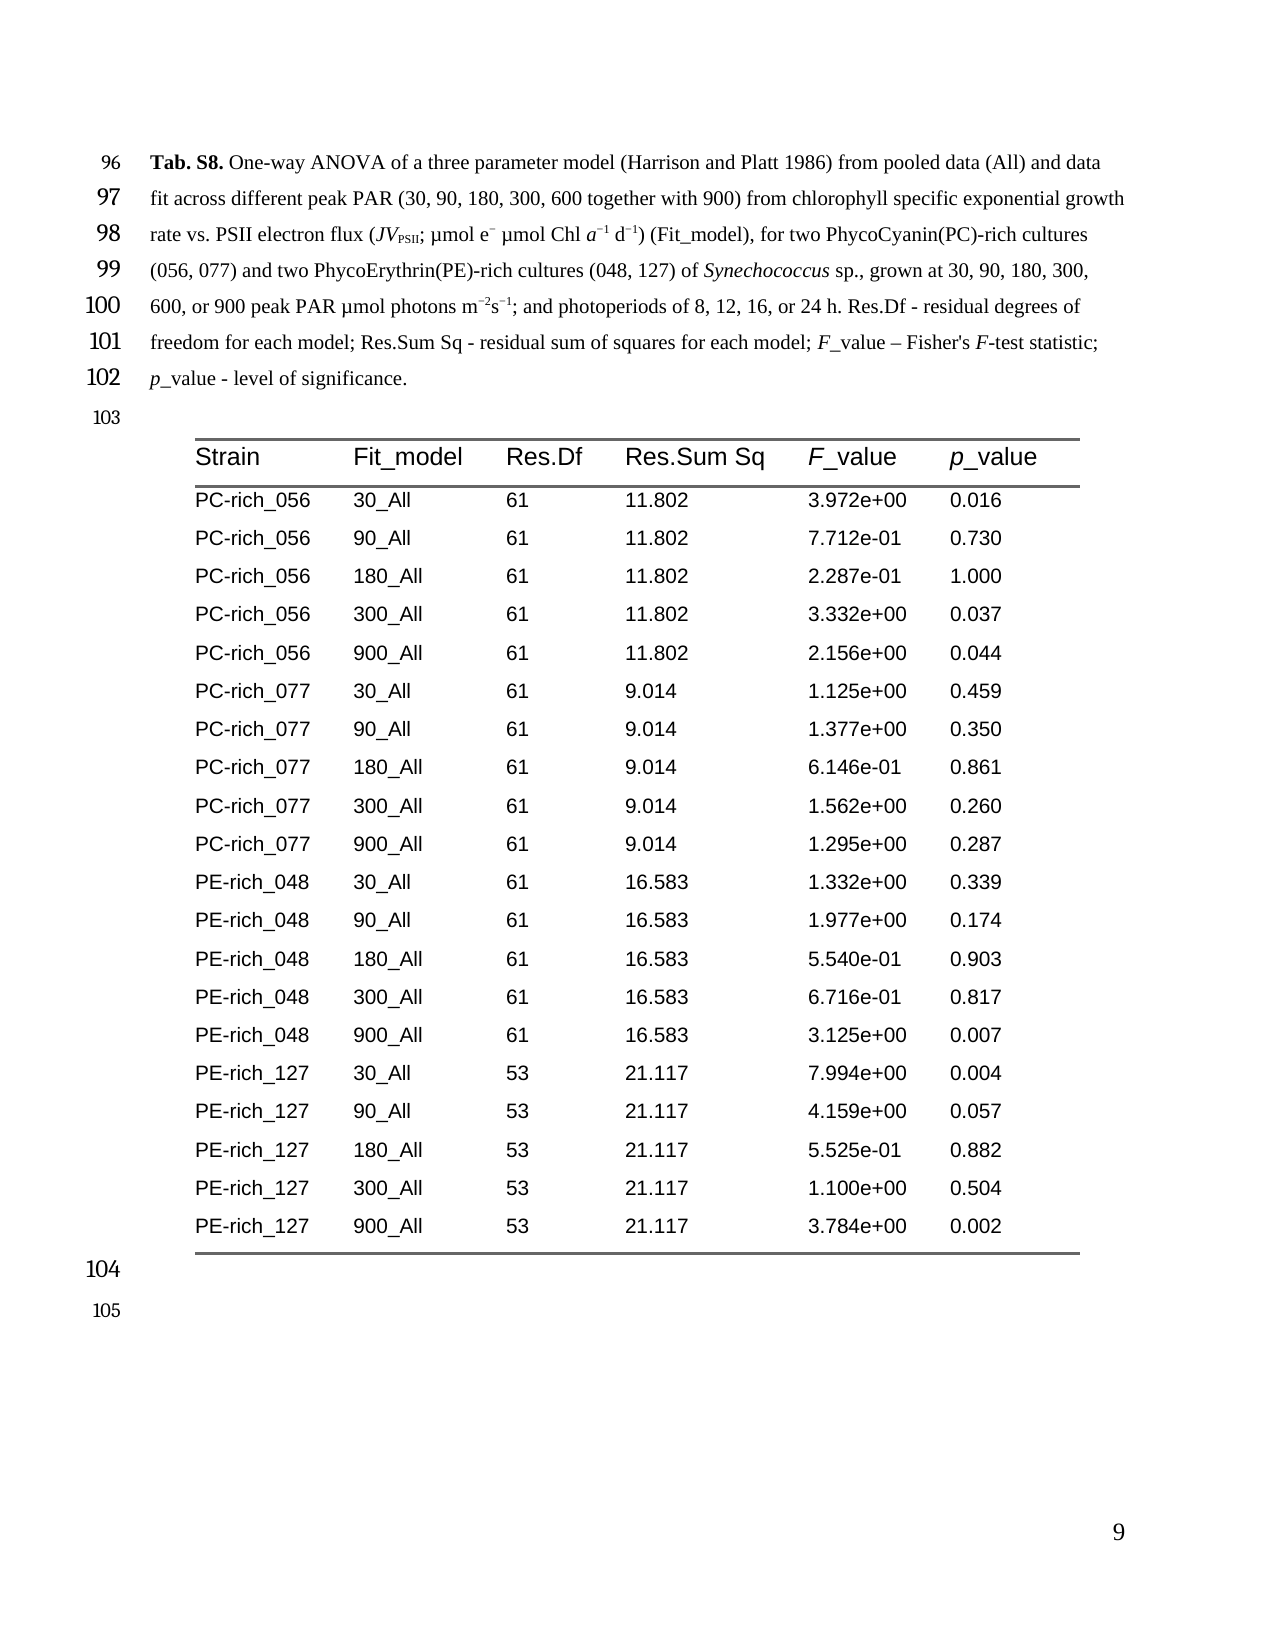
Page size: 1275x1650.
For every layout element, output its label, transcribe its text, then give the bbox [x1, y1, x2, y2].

table_cell 61 [506, 985, 625, 1023]
table_cell 61 [506, 946, 625, 984]
table_cell 1.125e+00 [808, 679, 950, 717]
table_cell PC-rich_077 [195, 717, 353, 755]
table_cell PE-rich_048 [195, 870, 353, 908]
table_cell 9.014 [625, 832, 808, 870]
table_cell PE-rich_127 [195, 1138, 353, 1176]
table_cell 0.817 [950, 985, 1080, 1023]
table_cell PC-rich_056 [195, 526, 353, 564]
table_cell 61 [506, 794, 625, 832]
table_cell 0.037 [950, 602, 1080, 641]
table_cell PE-rich_048 [195, 985, 353, 1023]
table_cell PC-rich_077 [195, 832, 353, 870]
table_cell PC-rich_056 [195, 602, 353, 641]
text Tab. S8. One-way ANOVA of a three parameter model (Harrison and Platt 1986) from pooled data (All) and data fit across different peak PAR (30, 90, 180, 300, 600 together with 900) from chlorophyll specific exponential growth rate vs. PSII electron flux (JVPSII; µmol e− µmol Chl a−1 d−1) (Fit_model), for two PhycoCyanin(PC)-rich cultures (056, 077) and two PhycoErythrin(PE)-rich cultures (048, 127) of Synechococcus sp., grown at 30, 90, 180, 300, 600, or 900 peak PAR µmol photons m−2s−1; and photoperiods of 8, 12, 16, or 24 h. Res.Df - residual degrees of freedom for each model; Res.Sum Sq - residual sum of squares for each model; F_value – Fisher's F-test statistic; p_value - level of significance. [150, 150, 1125, 390]
table_cell 5.525e-01 [808, 1138, 950, 1176]
table_cell 180_All [353, 946, 506, 984]
table_cell 0.057 [950, 1099, 1080, 1137]
table_cell 11.802 [625, 641, 808, 679]
table_header Res.Df [506, 441, 625, 484]
table_cell 300_All [353, 1176, 506, 1214]
table_cell PE-rich_127 [195, 1176, 353, 1214]
table_cell 61 [506, 908, 625, 946]
table_header Fit_model [353, 441, 506, 484]
table_cell 53 [506, 1176, 625, 1214]
table_cell 3.972e+00 [808, 488, 950, 526]
table_cell 61 [506, 564, 625, 602]
table_cell 1.000 [950, 564, 1080, 602]
table_cell 900_All [353, 832, 506, 870]
table_cell 11.802 [625, 564, 808, 602]
table_cell 61 [506, 717, 625, 755]
table_cell PC-rich_056 [195, 641, 353, 679]
table_cell 5.540e-01 [808, 946, 950, 984]
table_cell 53 [506, 1061, 625, 1099]
table_cell 0.861 [950, 755, 1080, 793]
table_cell 11.802 [625, 602, 808, 641]
table_cell 1.377e+00 [808, 717, 950, 755]
table_cell 900_All [353, 1023, 506, 1061]
table_header p_value [950, 441, 1080, 484]
table_cell PE-rich_127 [195, 1214, 353, 1252]
table_cell PC-rich_077 [195, 755, 353, 793]
table_cell PE-rich_048 [195, 908, 353, 946]
table_cell 0.882 [950, 1138, 1080, 1176]
table_cell 21.117 [625, 1099, 808, 1137]
table_cell 61 [506, 755, 625, 793]
table_cell 53 [506, 1099, 625, 1137]
table_cell 0.903 [950, 946, 1080, 984]
table_cell PC-rich_077 [195, 794, 353, 832]
table_cell 21.117 [625, 1061, 808, 1099]
table_cell 61 [506, 679, 625, 717]
table_cell 0.174 [950, 908, 1080, 946]
table_cell 180_All [353, 1138, 506, 1176]
table_cell 21.117 [625, 1214, 808, 1252]
table_cell 16.583 [625, 985, 808, 1023]
table_cell 61 [506, 1023, 625, 1061]
table_cell 0.016 [950, 488, 1080, 526]
table_cell 90_All [353, 526, 506, 564]
table_cell 61 [506, 641, 625, 679]
table_cell 0.339 [950, 870, 1080, 908]
table_cell PC-rich_056 [195, 488, 353, 526]
table_cell 61 [506, 526, 625, 564]
table_cell 61 [506, 832, 625, 870]
table_cell 30_All [353, 488, 506, 526]
table_cell 30_All [353, 679, 506, 717]
table_cell 16.583 [625, 870, 808, 908]
table_cell 0.350 [950, 717, 1080, 755]
table_cell 900_All [353, 1214, 506, 1252]
table_cell 300_All [353, 794, 506, 832]
table_cell 1.100e+00 [808, 1176, 950, 1214]
table_cell 21.117 [625, 1138, 808, 1176]
table_cell 61 [506, 602, 625, 641]
table_cell 0.002 [950, 1214, 1080, 1252]
table_cell PE-rich_127 [195, 1061, 353, 1099]
table_cell 3.332e+00 [808, 602, 950, 641]
table_cell 90_All [353, 717, 506, 755]
table_cell 11.802 [625, 488, 808, 526]
table_cell 0.504 [950, 1176, 1080, 1214]
table_header Res.Sum Sq [625, 441, 808, 484]
table_cell 61 [506, 488, 625, 526]
table_cell 900_All [353, 641, 506, 679]
table_cell 1.332e+00 [808, 870, 950, 908]
table_cell 3.125e+00 [808, 1023, 950, 1061]
table_cell 90_All [353, 1099, 506, 1137]
table_cell 300_All [353, 602, 506, 641]
table_cell 1.977e+00 [808, 908, 950, 946]
table_cell 0.260 [950, 794, 1080, 832]
table_cell 21.117 [625, 1176, 808, 1214]
table_cell 6.146e-01 [808, 755, 950, 793]
table_cell 2.287e-01 [808, 564, 950, 602]
table_cell 16.583 [625, 1023, 808, 1061]
table_cell 11.802 [625, 526, 808, 564]
table_cell PE-rich_048 [195, 1023, 353, 1061]
table_header F_value [808, 441, 950, 484]
table_cell PC-rich_056 [195, 564, 353, 602]
table_cell 53 [506, 1138, 625, 1176]
table_cell 9.014 [625, 679, 808, 717]
table_cell 2.156e+00 [808, 641, 950, 679]
table_cell 0.730 [950, 526, 1080, 564]
table_cell 0.004 [950, 1061, 1080, 1099]
table_cell PE-rich_127 [195, 1099, 353, 1137]
table_cell 90_All [353, 908, 506, 946]
table_cell 9.014 [625, 794, 808, 832]
table_cell 30_All [353, 870, 506, 908]
table_cell 0.007 [950, 1023, 1080, 1061]
table_cell 16.583 [625, 908, 808, 946]
table_cell 16.583 [625, 946, 808, 984]
table_cell 53 [506, 1214, 625, 1252]
table_cell 7.712e-01 [808, 526, 950, 564]
table_cell PE-rich_048 [195, 946, 353, 984]
table_cell 4.159e+00 [808, 1099, 950, 1137]
table_cell 1.295e+00 [808, 832, 950, 870]
table_cell 9.014 [625, 755, 808, 793]
table_cell 6.716e-01 [808, 985, 950, 1023]
table_cell 0.287 [950, 832, 1080, 870]
table_header Strain [195, 441, 353, 484]
table_cell PC-rich_077 [195, 679, 353, 717]
table_cell 30_All [353, 1061, 506, 1099]
table_cell 0.459 [950, 679, 1080, 717]
table_cell 9.014 [625, 717, 808, 755]
table_cell 180_All [353, 564, 506, 602]
table_cell 1.562e+00 [808, 794, 950, 832]
table_cell 300_All [353, 985, 506, 1023]
table_cell 0.044 [950, 641, 1080, 679]
table_cell 61 [506, 870, 625, 908]
table_cell 180_All [353, 755, 506, 793]
table_cell 3.784e+00 [808, 1214, 950, 1252]
table_cell 7.994e+00 [808, 1061, 950, 1099]
